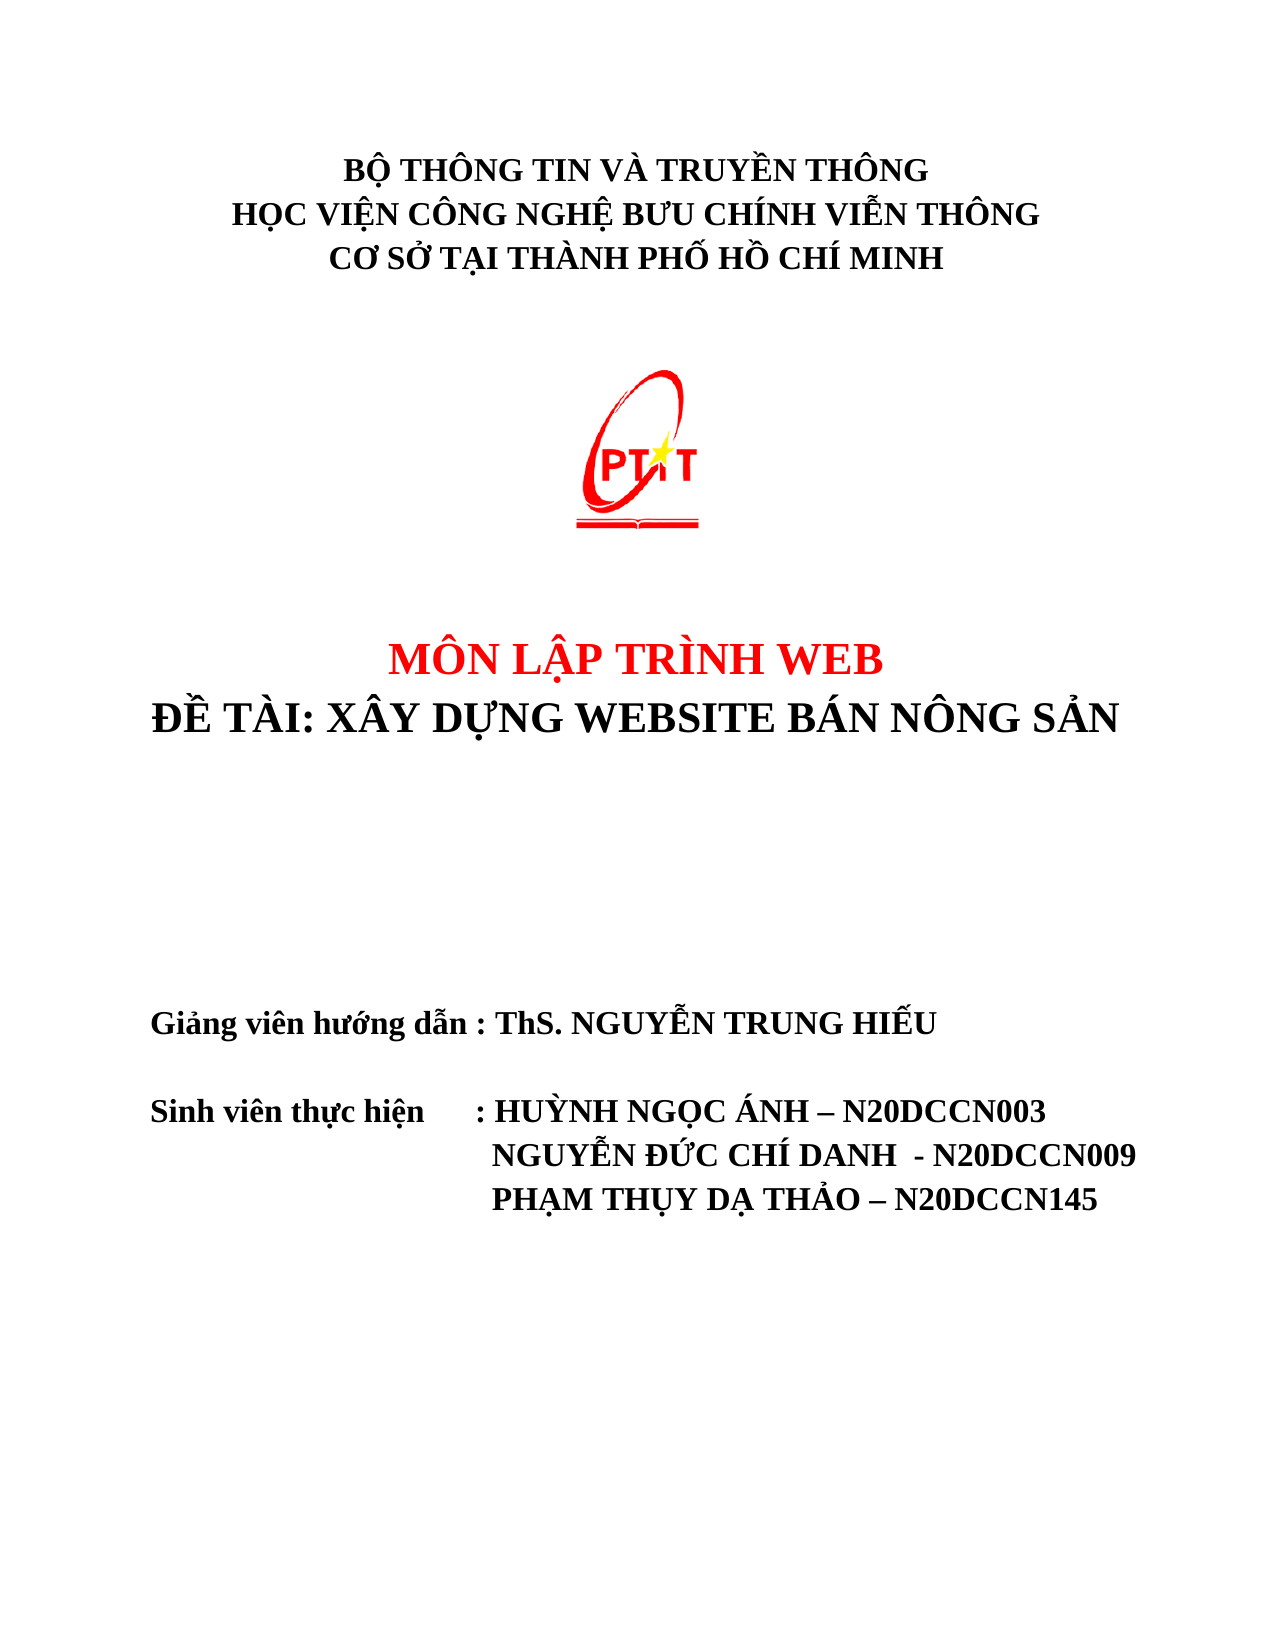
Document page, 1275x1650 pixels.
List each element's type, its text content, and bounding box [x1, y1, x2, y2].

text ĐỀ TÀI: XÂY DỰNG WEBSITE BÁN NÔNG SẢN [150, 692, 1122, 742]
text BỘ THÔNG TIN VÀ TRUYỀN THÔNG [150, 150, 1122, 188]
text NGUYỄN ĐỨC CHÍ DANH - N20DCCN009 [150, 1135, 1181, 1174]
text HỌC VIỆN CÔNG NGHỆ BƯU CHÍNH VIỄN THÔNG [150, 194, 1122, 232]
text Sinh viên thực hiện : HUỲNH NGỌC ÁNH – N20DCCN003 [150, 1091, 1122, 1129]
text Giảng viên hướng dẫn : ThS. NGUYỄN TRUNG HIẾU [150, 1003, 1122, 1041]
picture [557, 370, 715, 529]
text CƠ SỞ TẠI THÀNH PHỐ HỒ CHÍ MINH [150, 238, 1122, 276]
text MÔN LẬP TRÌNH WEB [150, 631, 1122, 684]
text PHẠM THỤY DẠ THẢO – N20DCCN145 [150, 1179, 1153, 1218]
